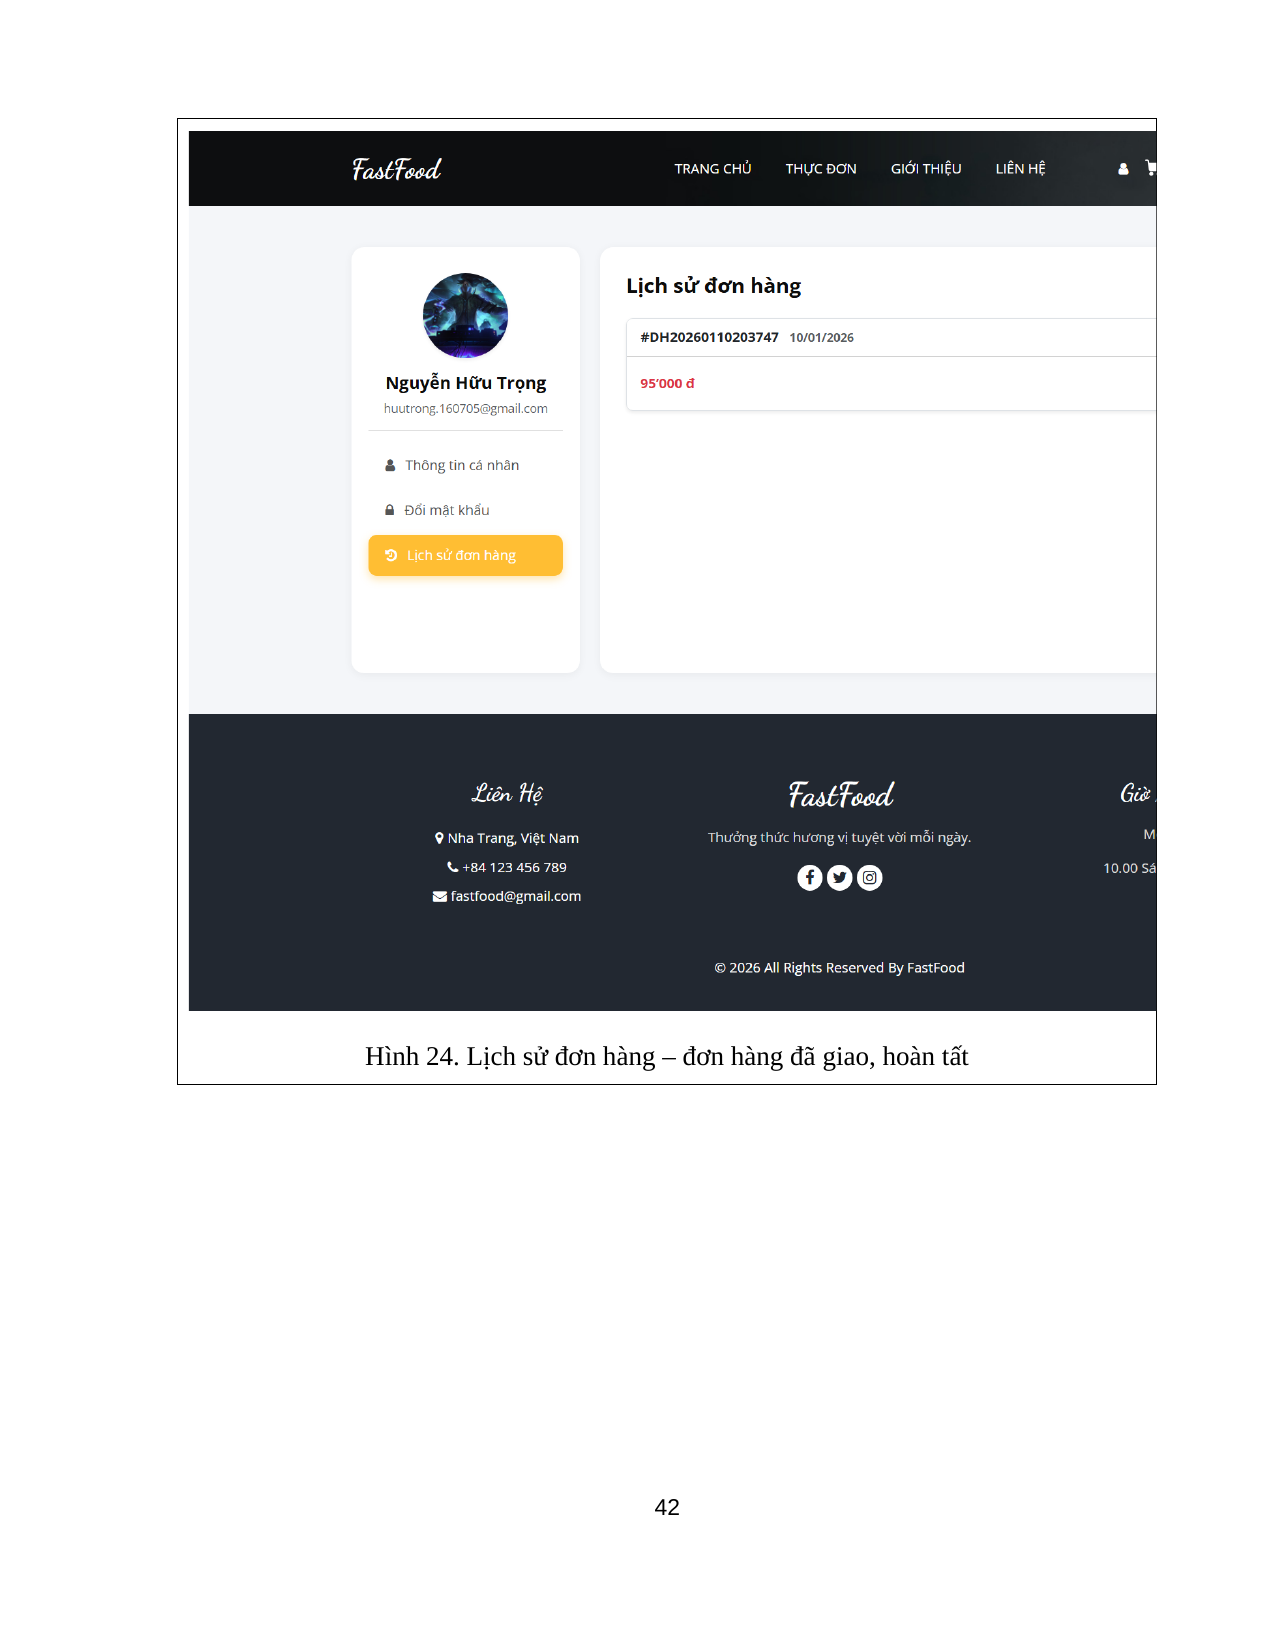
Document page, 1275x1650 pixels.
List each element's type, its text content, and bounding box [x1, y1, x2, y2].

table_cell Hình 24. Lịch sử đơn hàng – đơn hàng đã giao, hoàn tất [178, 119, 1156, 1084]
picture [188, 131, 1157, 1011]
